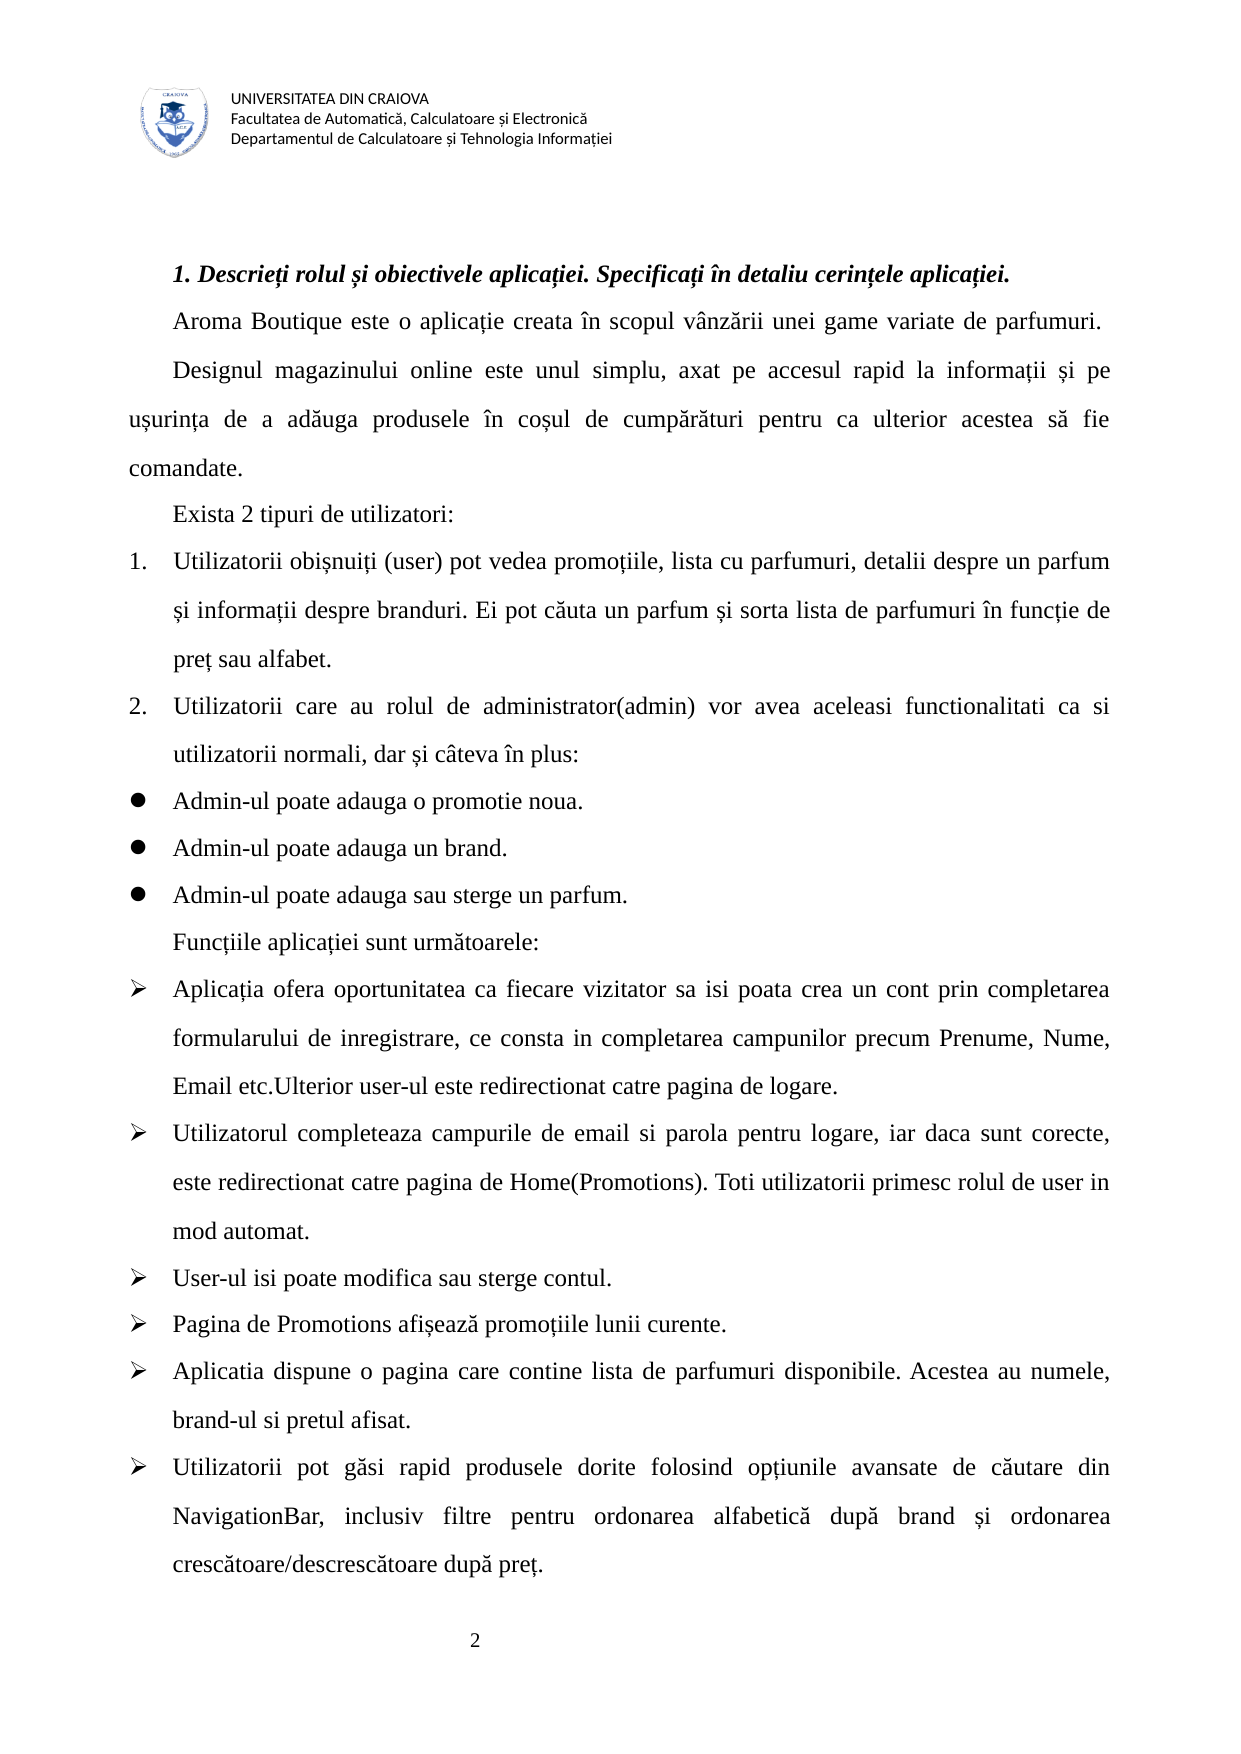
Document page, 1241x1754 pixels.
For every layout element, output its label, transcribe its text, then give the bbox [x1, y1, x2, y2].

list Aroma Boutique este o aplicație creata în scopul vânzării unei game variate de parfumuri. Designul magazinului online este unul simplu, axat pe accesul rapid la informații și pe ușurința de a adăuga produsele în coșul de cumpărături pentru ca ulterior acestea să fie comandate. [129, 304, 1111, 483]
list Aplicația ofera oportunitatea ca fiecare vizitator sa isi poata crea un cont prin completarea formularului de inregistrare, ce consta in completarea campunilor precum Prenume, Nume, Email etc.Ulterior user-ul este redirectionat catre pagina de logare. [129, 972, 1111, 1102]
list Exista 2 tipuri de utilizatori: [129, 498, 1111, 530]
list Admin-ul poate adauga un brand. [129, 831, 1111, 864]
list User-ul isi poate modifica sau sterge contul. [129, 1261, 1111, 1293]
list Utilizatorii care au rolul de administrator(admin) vor avea aceleasi functionalitati ca si utilizatorii normali, dar și câteva în plus: [129, 689, 1111, 770]
picture [140, 87, 209, 158]
list Admin-ul poate adauga sau sterge un parfum. [129, 878, 1111, 911]
list Utilizatorul completeaza campurile de email si parola pentru logare, iar daca sunt corecte, este redirectionat catre pagina de Home(Promotions). Toti utilizatorii primesc rolul de user in mod automat. [129, 1116, 1111, 1246]
list Admin-ul poate adauga o promotie noua. [129, 784, 1111, 817]
list Utilizatorii pot găsi rapid produsele dorite folosind opțiunile avansate de căutare din NavigationBar, inclusiv filtre pentru ordonarea alfabetică după brand și ordonarea crescătoare/descrescătoare după preț. [129, 1450, 1111, 1580]
list Pagina de Promotions afișează promoțiile lunii curente. [129, 1308, 1111, 1340]
list Funcțiile aplicației sunt următoarele: [129, 925, 1111, 958]
list Descrieți rolul și obiectivele aplicației. Specificați în detaliu cerințele aplicației. [172, 258, 1111, 290]
list Aplicatia dispune o pagina care contine lista de parfumuri disponibile. Acestea au numele, brand-ul si pretul afisat. [129, 1354, 1111, 1436]
list Utilizatorii obișnuiți (user) pot vedea promoțiile, lista cu parfumuri, detalii despre un parfum și informații despre branduri. Ei pot căuta un parfum și sorta lista de parfumuri în funcție de preț sau alfabet. [129, 544, 1111, 674]
